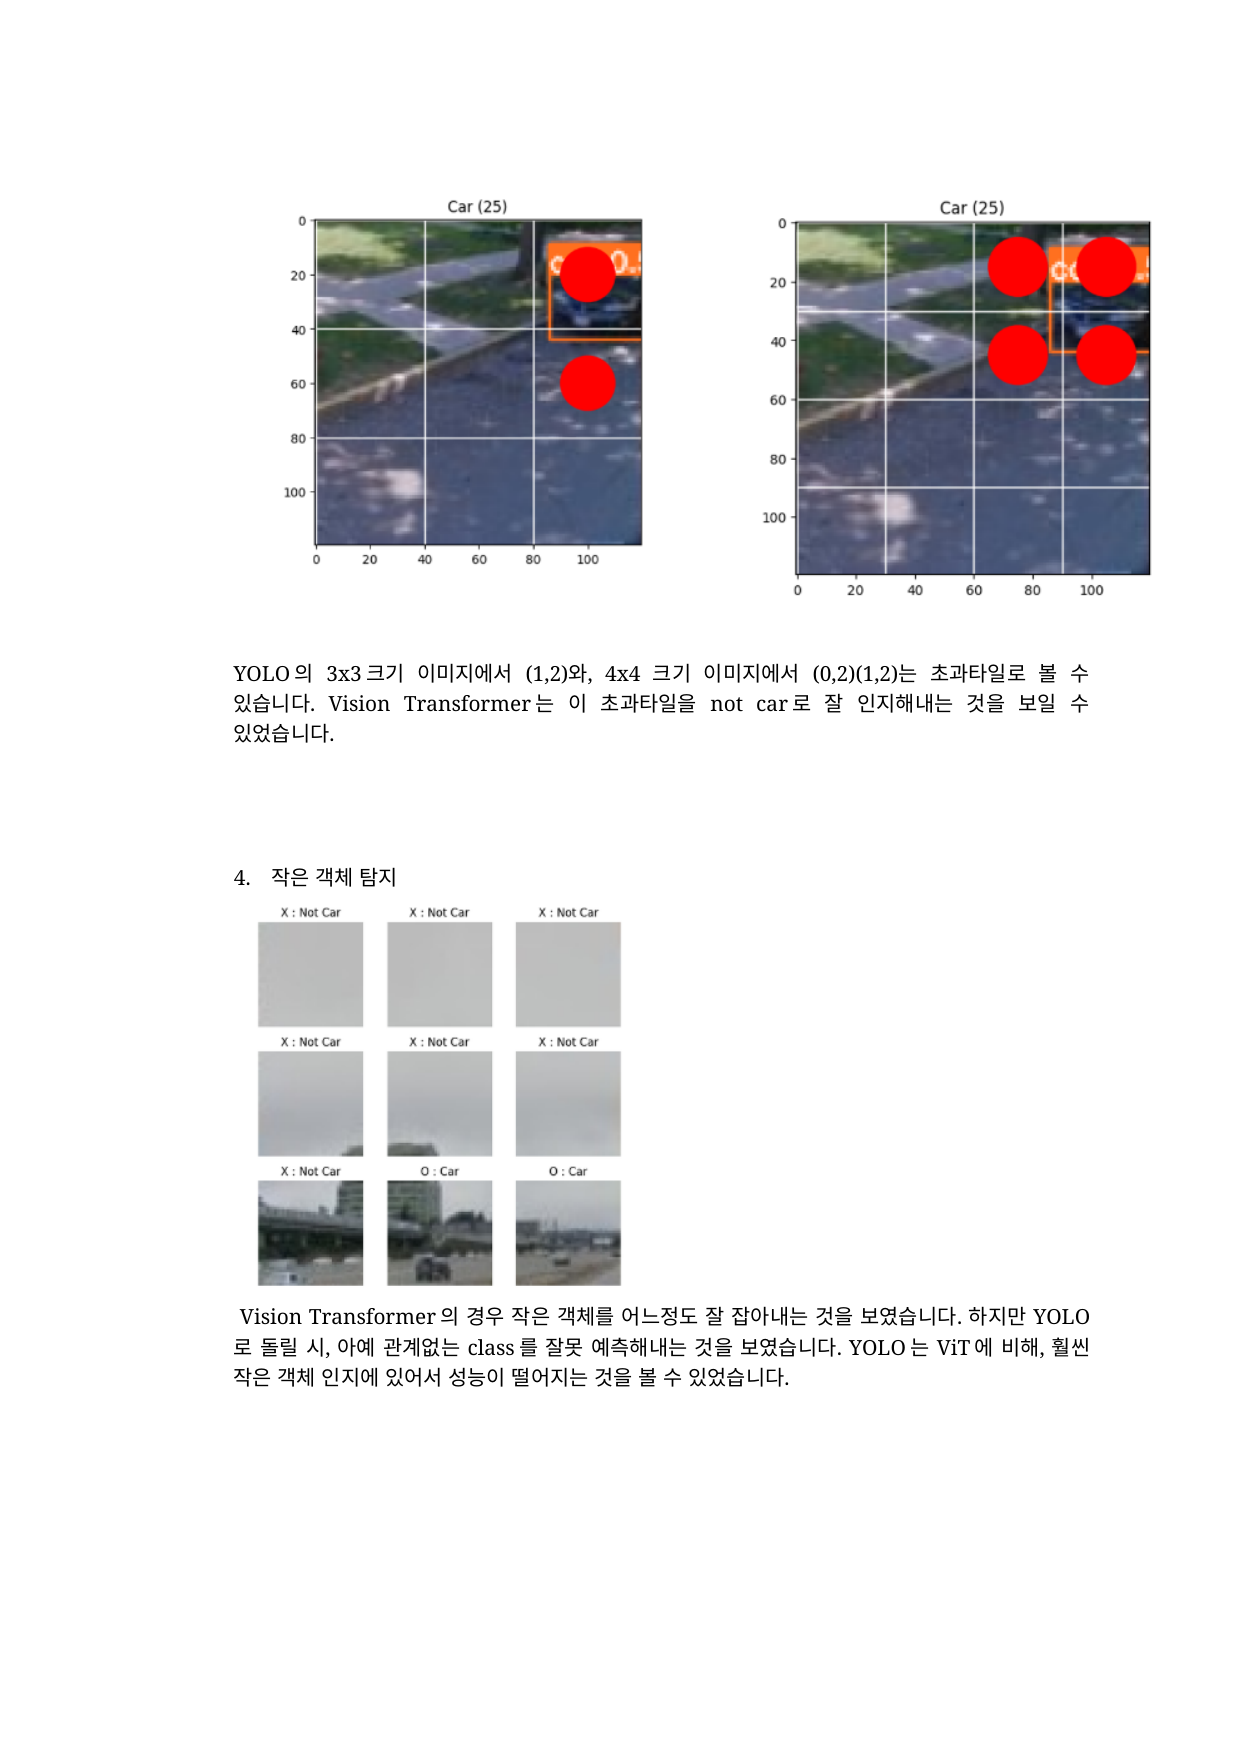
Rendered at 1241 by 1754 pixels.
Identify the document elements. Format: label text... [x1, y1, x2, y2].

picture [271, 177, 1174, 629]
list 작은 객체 탐지 [234, 862, 1090, 892]
text Vision Transformer의 경우 작은 객체를 어느정도 잘 잡아내는 것을 보였습니다. 하지만 YOLO로 돌릴 시, 아예 관계없는 class를 잘못 예측해내는 것을 보였습니다. YOLO는 ViT에 비해, 훨씬 작은 객체 인지에 있어서 성능이 떨어지는 것을 볼 수 있었습니다. [233, 1301, 1090, 1392]
picture [233, 891, 640, 1301]
text YOLO의 3x3크기 이미지에서 (1,2)와, 4x4 크기 이미지에서 (0,2)(1,2)는 초과타일로 볼 수 있습니다. Vision Transformer는 이 초과타일을 not car로 잘 인지해내는 것을 보일 수 있었습니다. [233, 657, 1090, 748]
